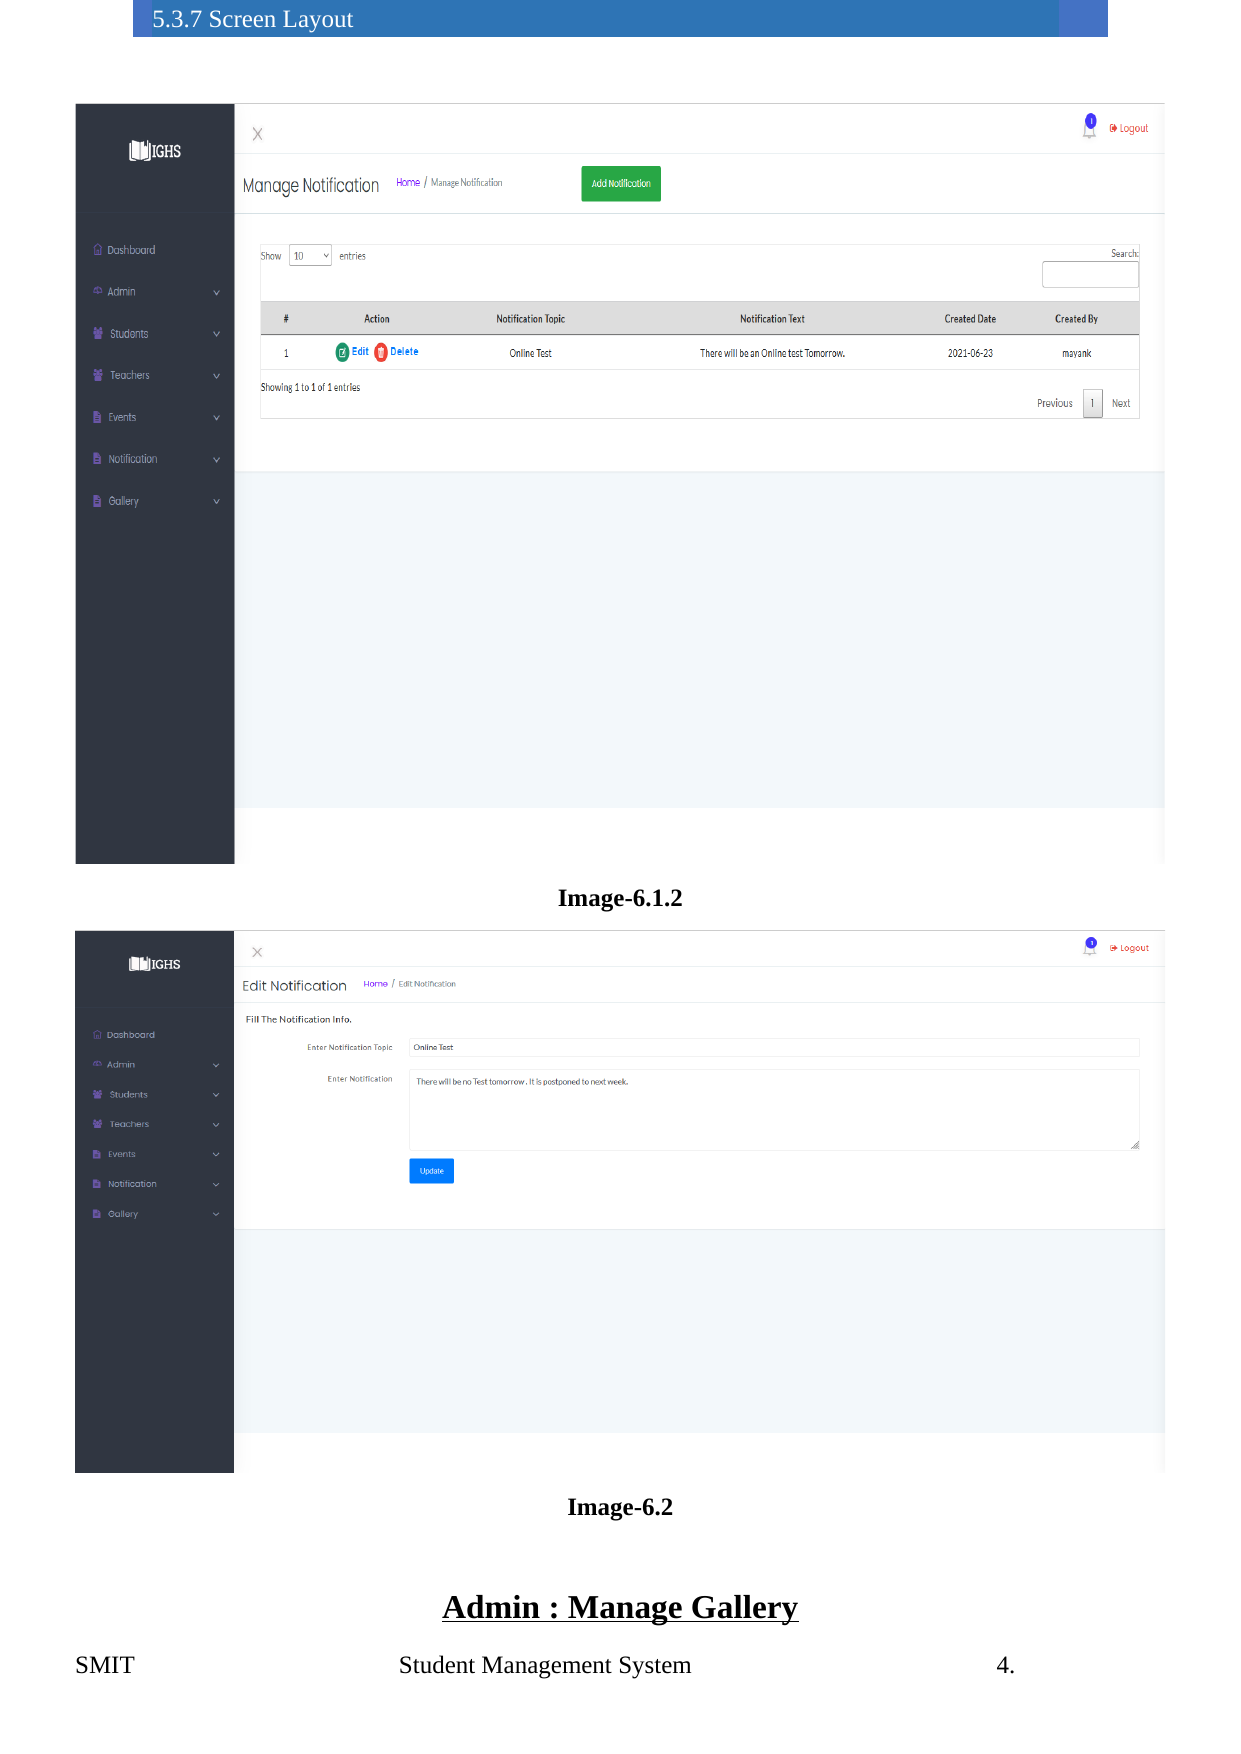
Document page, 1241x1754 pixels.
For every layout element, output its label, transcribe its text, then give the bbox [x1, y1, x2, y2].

list Image-6.1.2 [75, 883, 1165, 911]
list Image-6.2 [75, 1492, 1165, 1521]
picture [75, 103, 1165, 864]
text Admin : Manage Gallery [75, 1587, 1165, 1626]
picture [75, 930, 1166, 1473]
